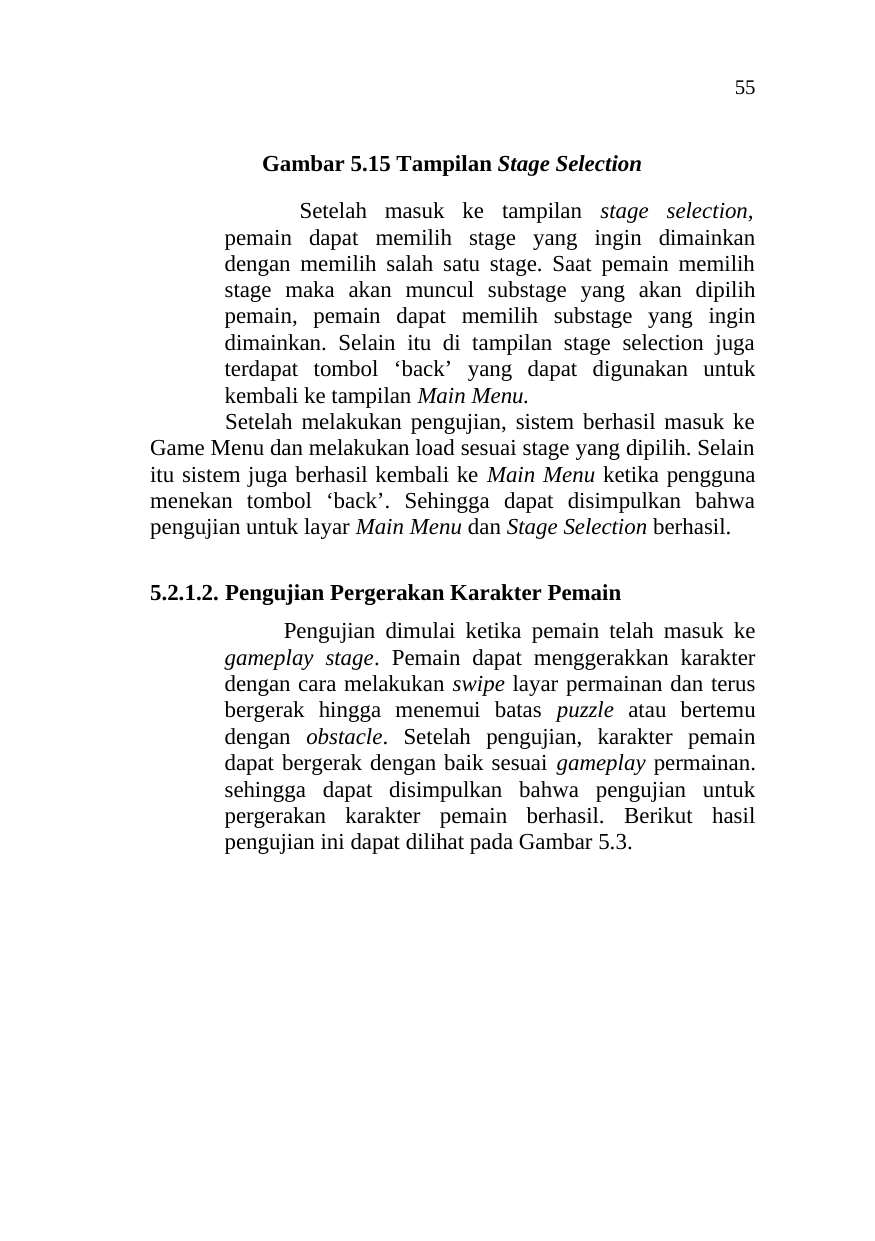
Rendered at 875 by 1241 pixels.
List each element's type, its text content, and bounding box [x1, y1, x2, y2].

subtitle Pengujian Pergerakan Karakter Pemain [150, 579, 756, 605]
text Pengujian dimulai ketika pemain telah masuk ke gameplay stage. Pemain dapat menggerakkan karakter dengan cara melakukan swipe layar permainan dan terus bergerak hingga menemui batas puzzle atau bertemu dengan obstacle. Setelah pengujian, karakter pemain dapat bergerak dengan baik sesuai gameplay permainan. sehingga dapat disimpulkan bahwa pengujian untuk pergerakan karakter pemain berhasil. Berikut hasil pengujian ini dapat dilihat pada Gambar 5.3. [224, 617, 756, 855]
text Setelah masuk ke tampilan stage selection, pemain dapat memilih stage yang ingin dimainkan dengan memilih salah satu stage. Saat pemain memilih stage maka akan muncul substage yang akan dipilih pemain, pemain dapat memilih substage yang ingin dimainkan. Selain itu di tampilan stage selection juga terdapat tombol ‘back’ yang dapat digunakan untuk kembali ke tampilan Main Menu. [224, 197, 756, 408]
text Setelah melakukan pengujian, sistem berhasil masuk ke Game Menu dan melakukan load sesuai stage yang dipilih. Selain itu sistem juga berhasil kembali ke Main Menu ketika pengguna menekan tombol ‘back’. Sehingga dapat disimpulkan bahwa pengujian untuk layar Main Menu dan Stage Selection berhasil. [150, 408, 756, 540]
